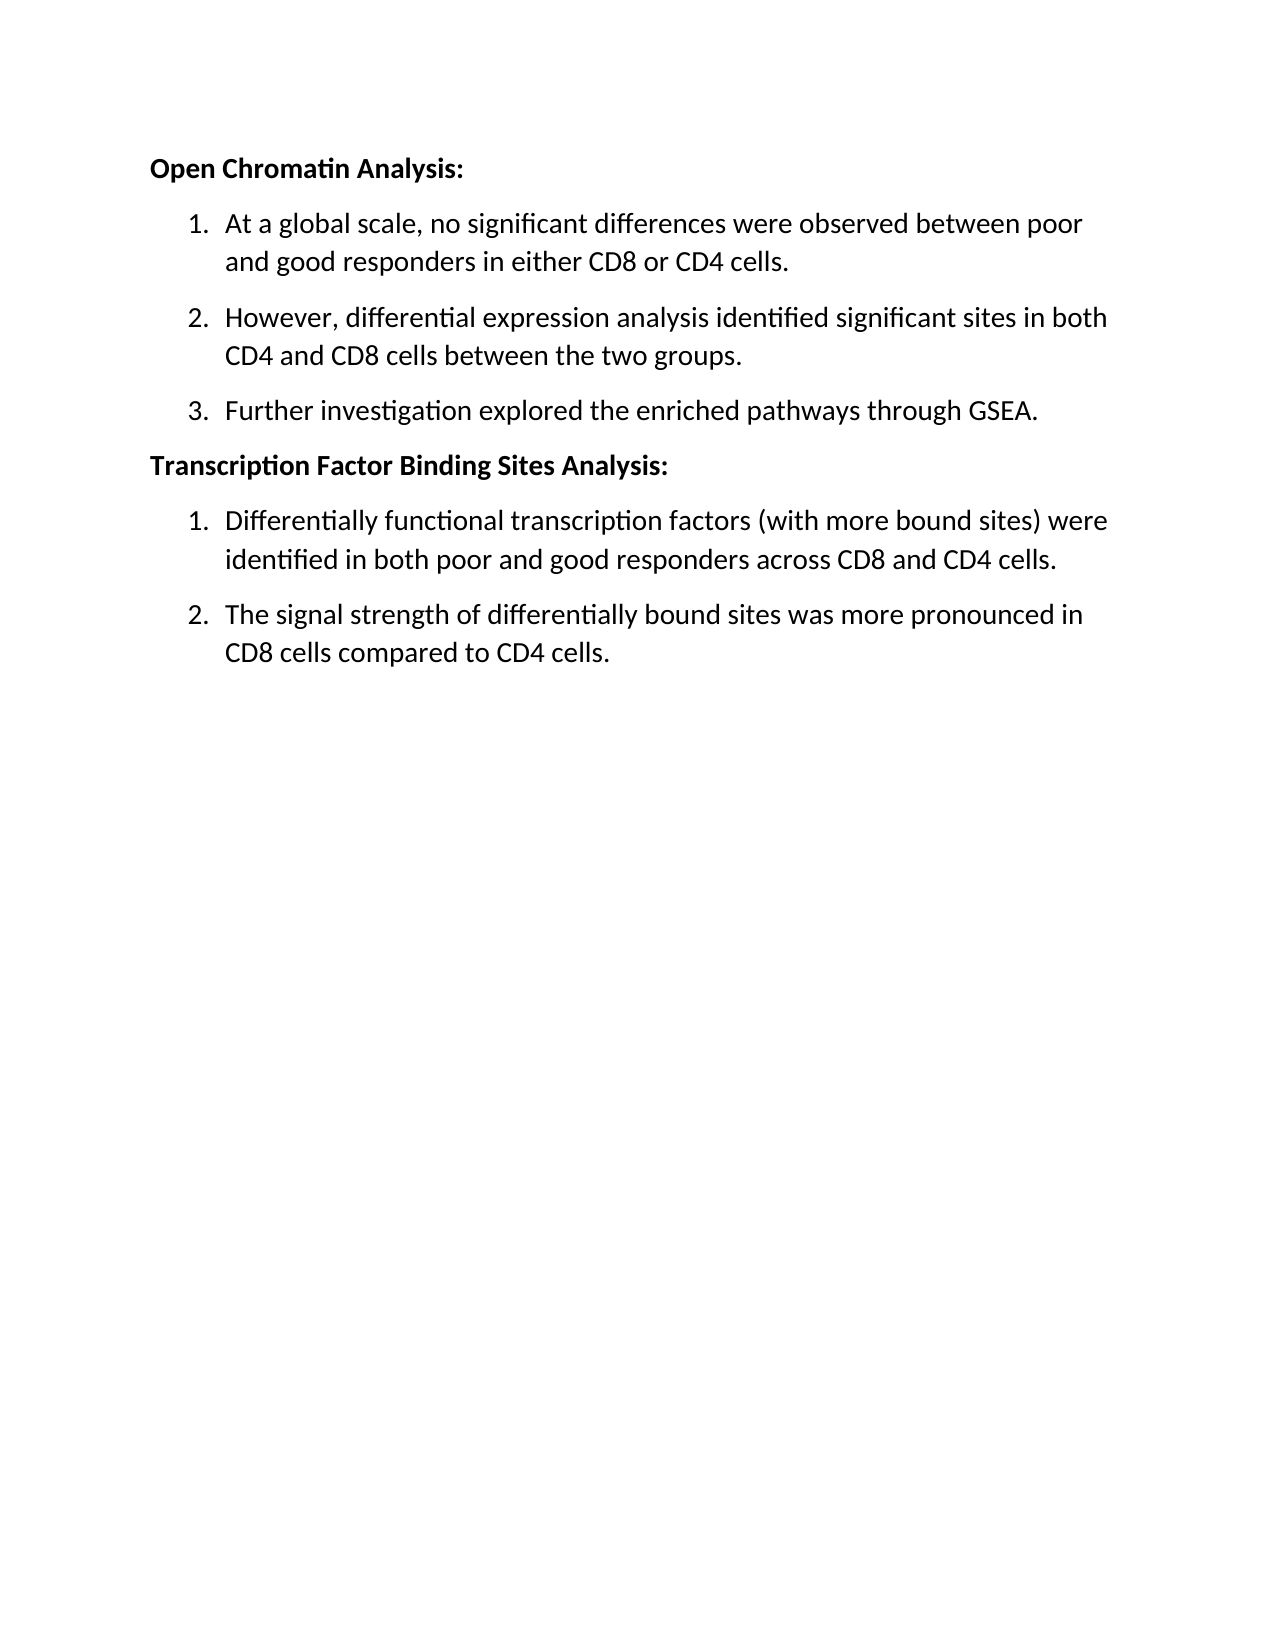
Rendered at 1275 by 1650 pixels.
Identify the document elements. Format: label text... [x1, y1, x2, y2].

text Open Chromatin Analysis: [150, 150, 1125, 186]
list However, differential expression analysis identified significant sites in both CD4 and CD8 cells between the two groups. [187, 299, 1125, 373]
text Transcription Factor Binding Sites Analysis: [150, 447, 1125, 483]
list Further investigation explored the enriched pathways through GSEA. [187, 392, 1125, 428]
list Differentially functional transcription factors (with more bound sites) were identified in both poor and good responders across CD8 and CD4 cells. [187, 502, 1125, 576]
list The signal strength of differentially bound sites was more pronounced in CD8 cells compared to CD4 cells. [187, 596, 1125, 670]
list At a global scale, no significant differences were observed between poor and good responders in either CD8 or CD4 cells. [187, 205, 1125, 279]
